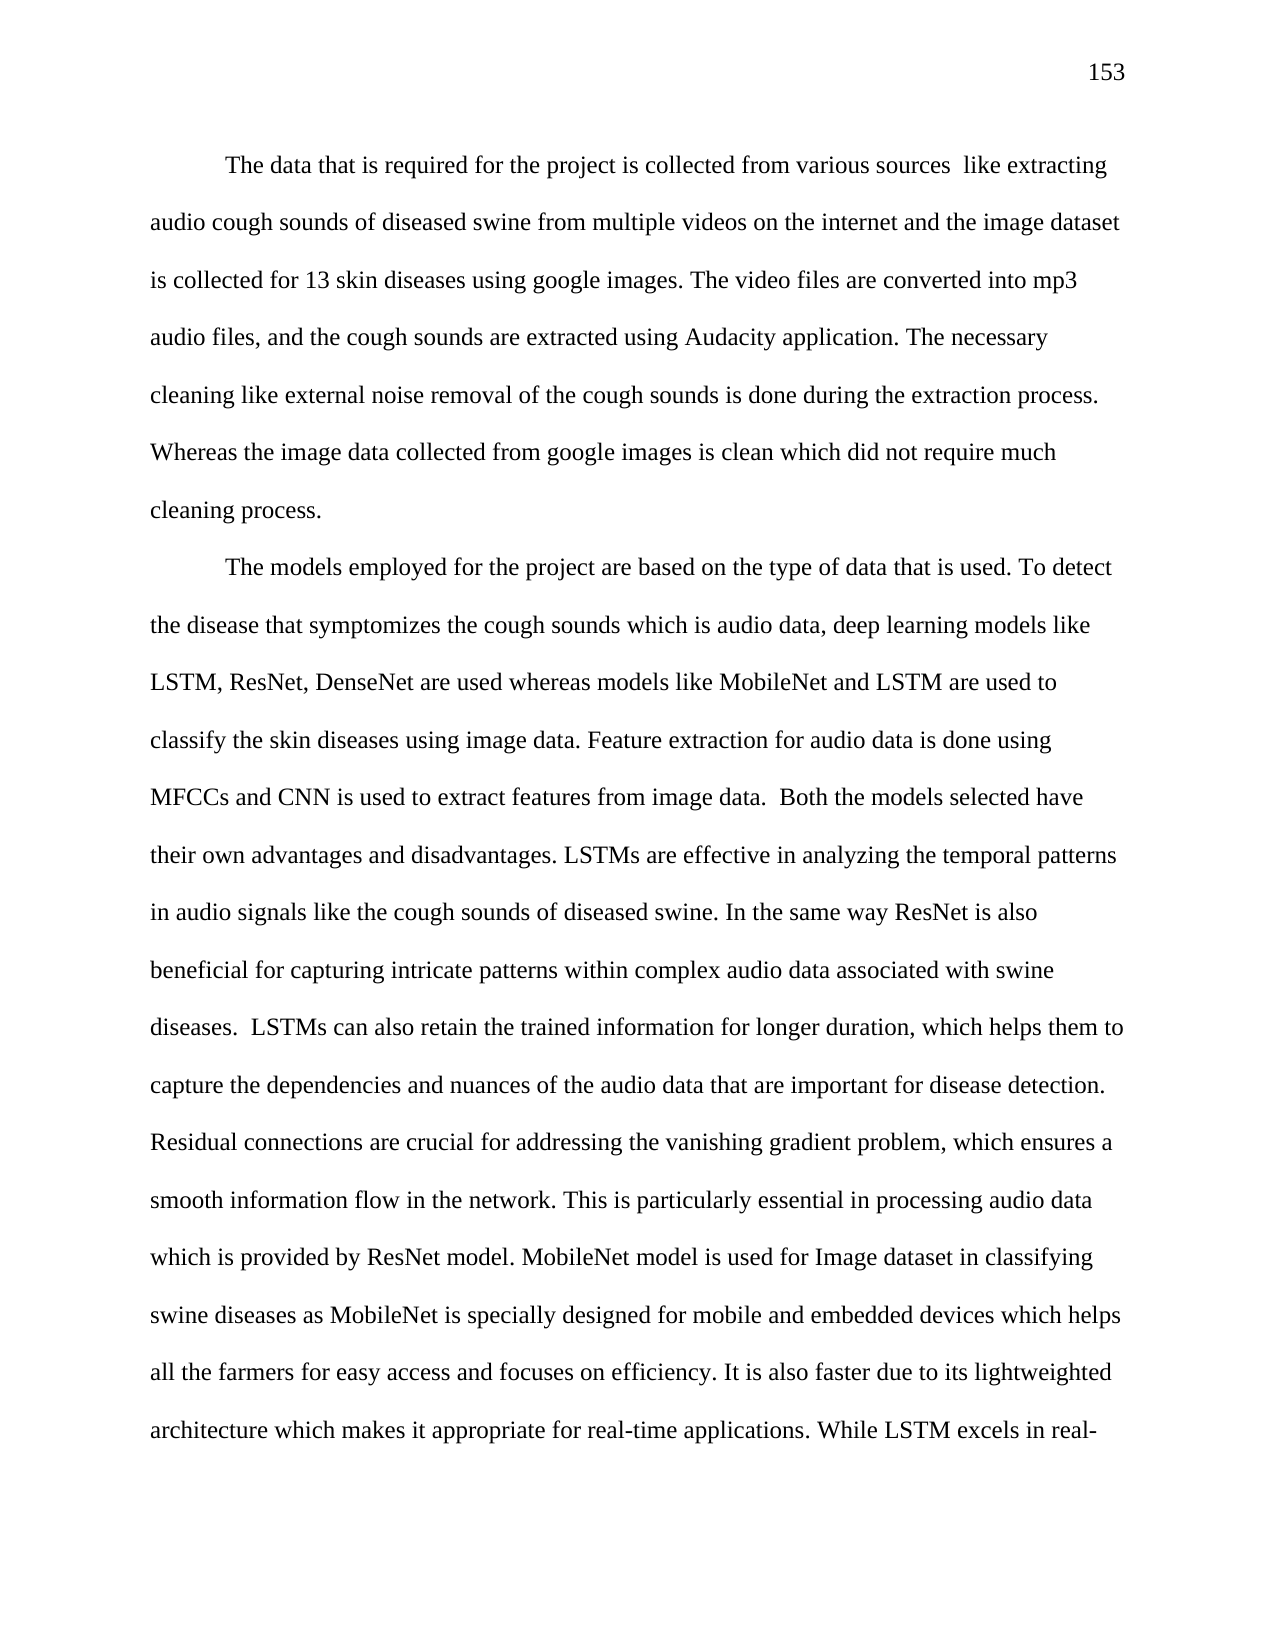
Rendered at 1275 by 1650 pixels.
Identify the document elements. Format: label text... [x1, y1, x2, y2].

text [150, 552, 1125, 1444]
text The data that is required for the project is collected from various sources like extracting audio cough sounds of diseased swine from multiple videos on the internet and the image dataset is collected for 13 skin diseases using google images. The video files are converted into mp3 audio files, and the cough sounds are extracted using Audacity application. The necessary cleaning like external noise removal of the cough sounds is done during the extraction process. Whereas the image data collected from google images is clean which did not require much cleaning process. [150, 150, 1125, 524]
